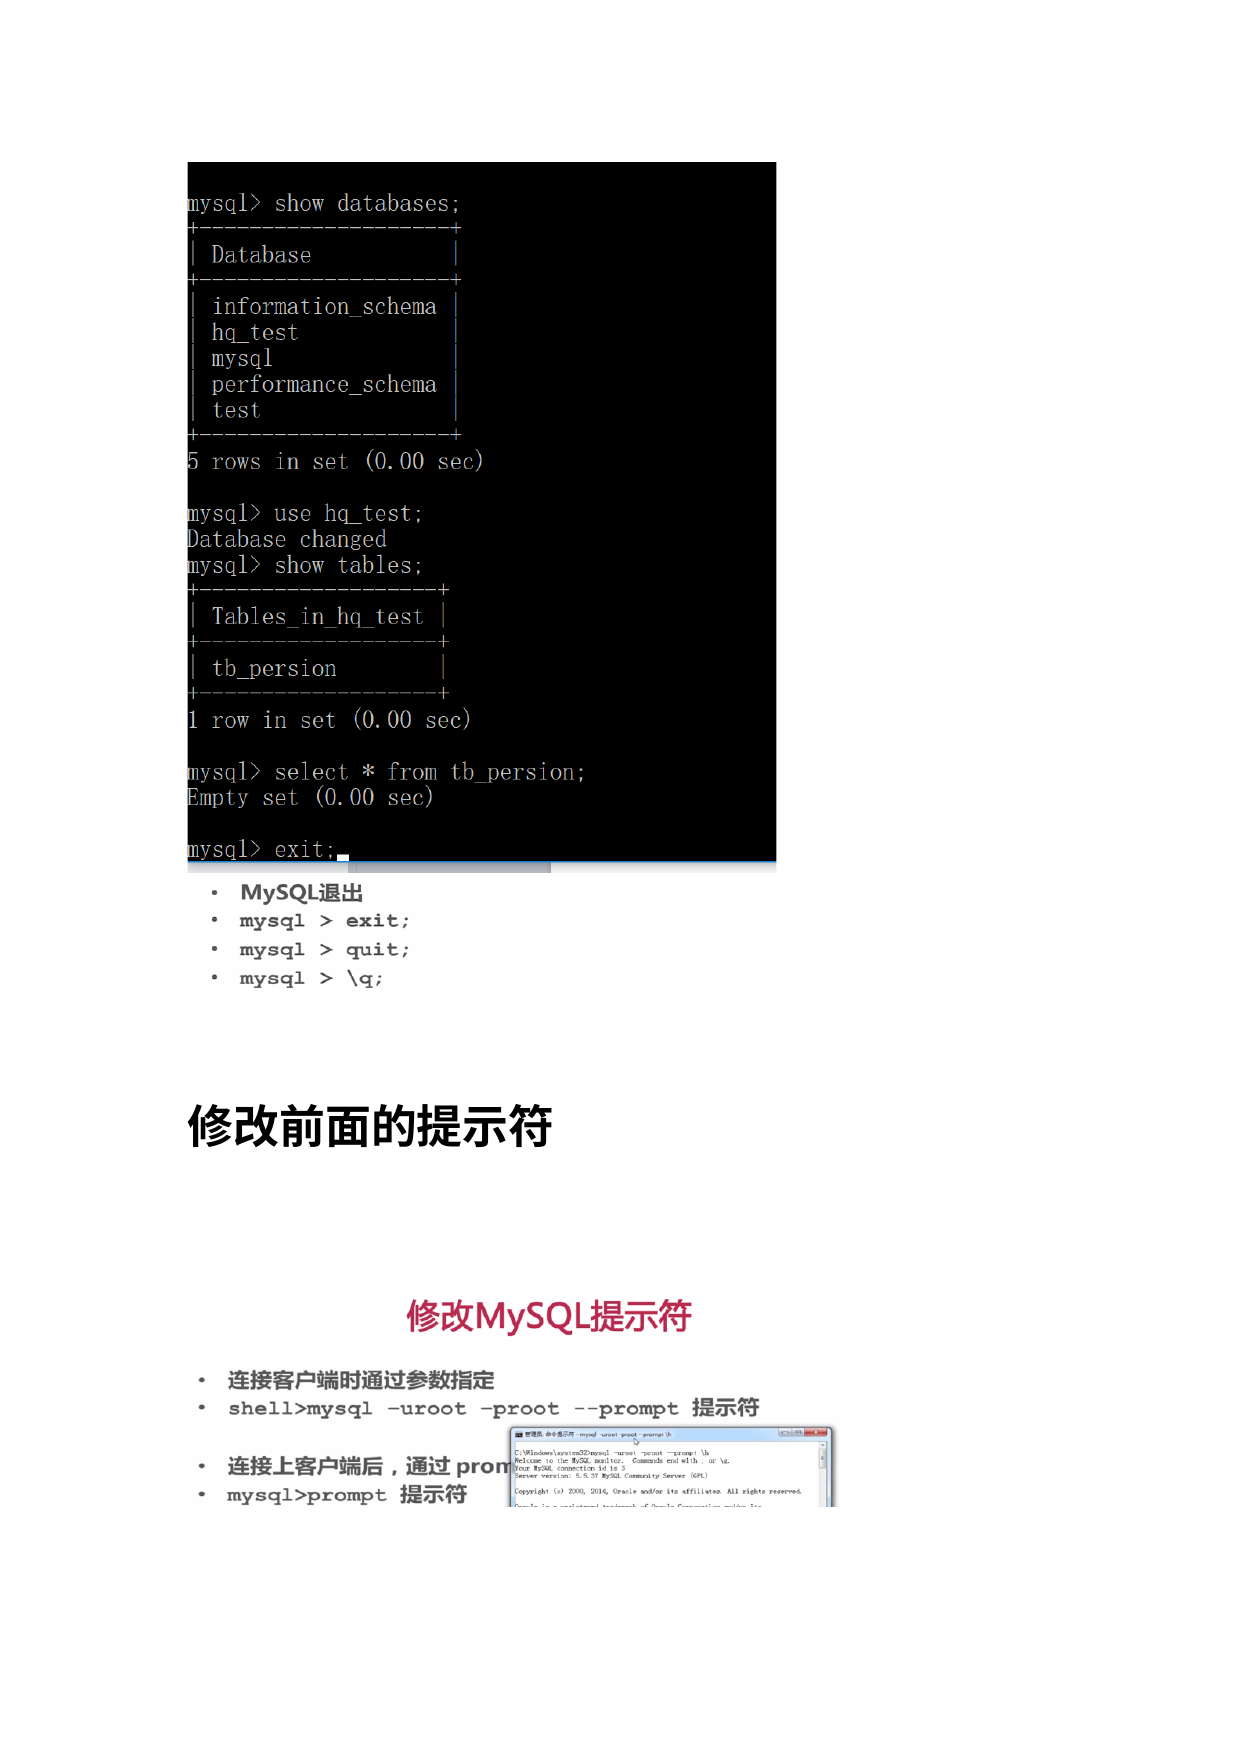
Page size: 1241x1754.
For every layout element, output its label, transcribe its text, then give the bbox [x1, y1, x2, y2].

picture [187, 877, 439, 1002]
subtitle 修改前面的提示符 [187, 1075, 1053, 1172]
picture [187, 162, 777, 873]
picture [187, 1299, 872, 1507]
